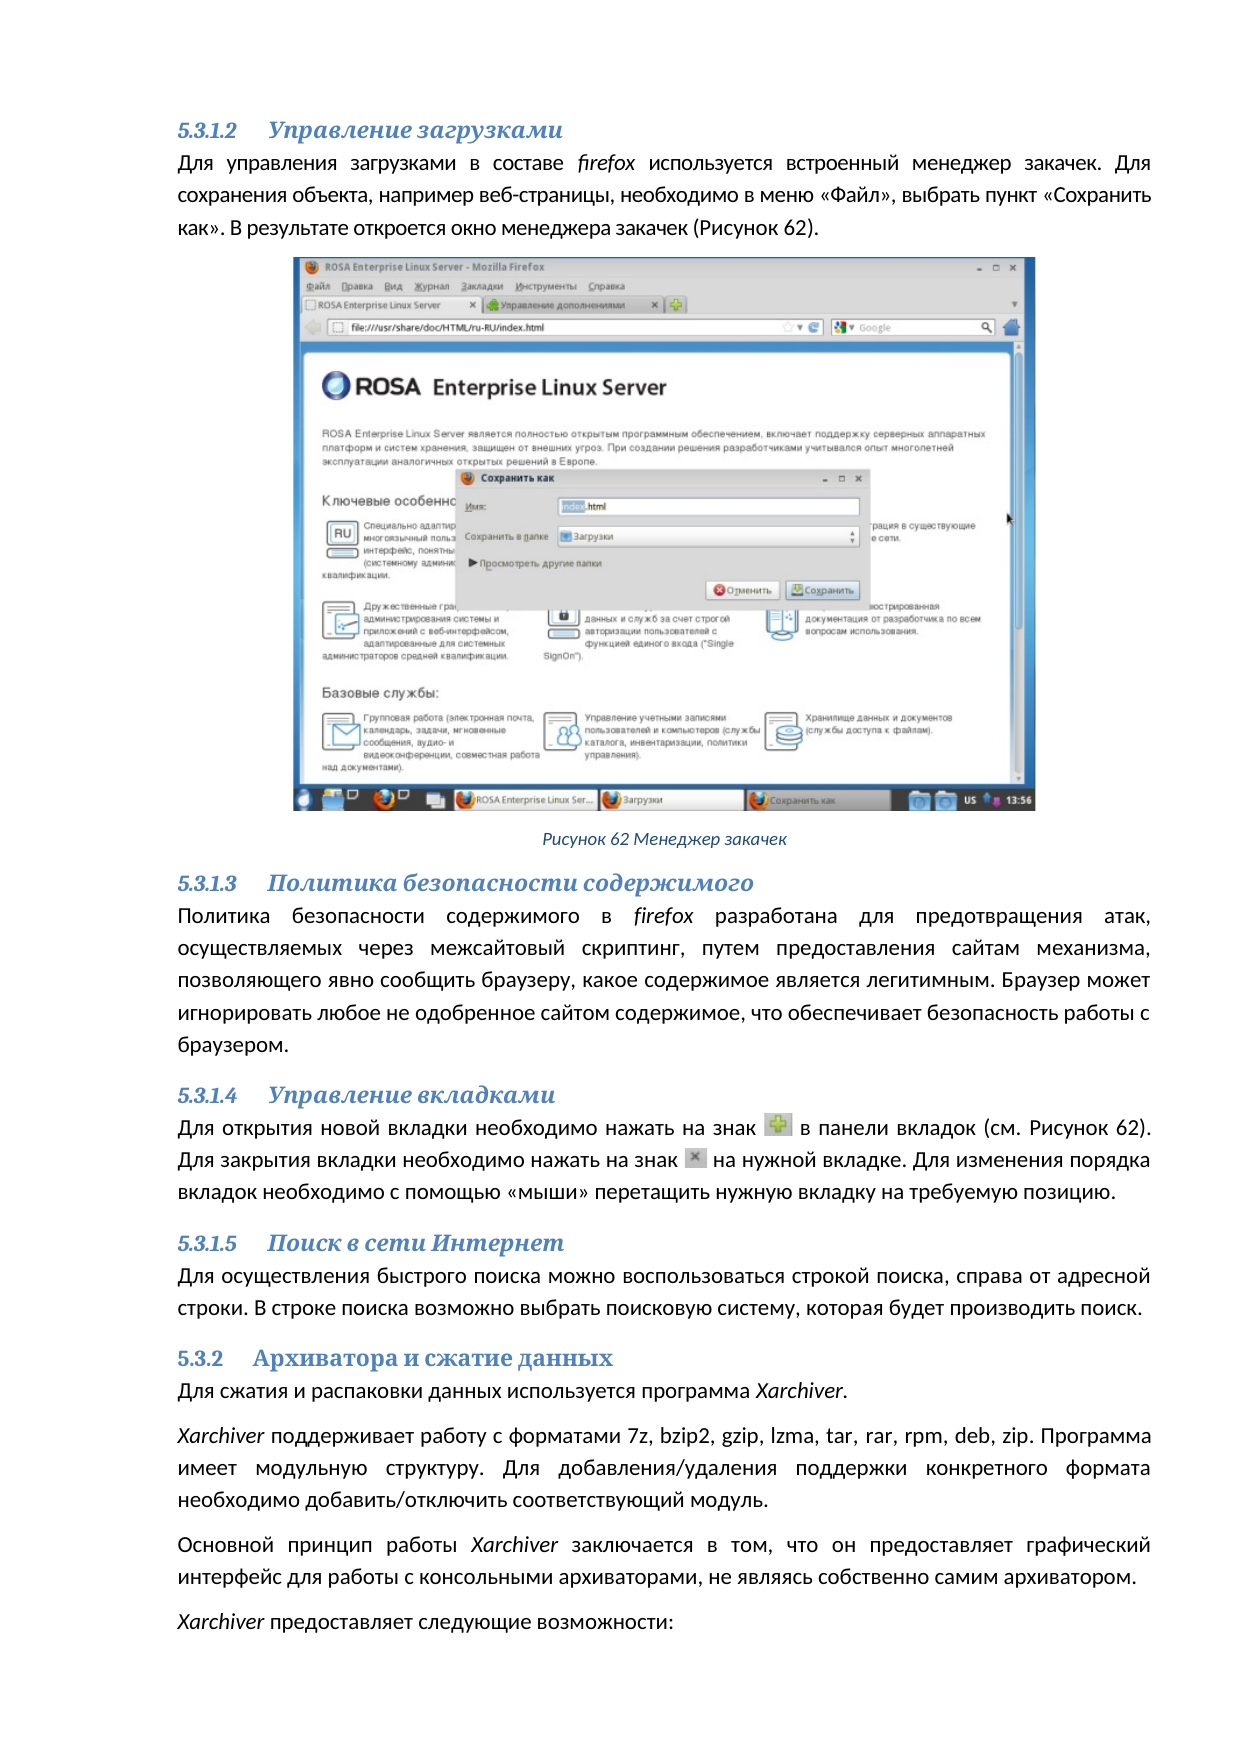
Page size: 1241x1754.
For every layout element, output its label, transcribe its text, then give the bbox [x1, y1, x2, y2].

text Xarchiver поддерживает работу с форматами 7z, bzip2, gzip, lzma, tar, rar, rpm, deb, zip. Программа имеет модульную структуру. Для добавления/удаления поддержки конкретного формата необходимо добавить/отключить соответствующий модуль. [177, 1421, 1152, 1513]
text Для сжатия и распаковки данных используется программа Xarchiver. [177, 1376, 1152, 1404]
text Xarchiver предоставляет следующие возможности: [177, 1607, 1152, 1635]
text Рисунок 62 Менеджер закачек [177, 827, 1152, 850]
text Для управления загрузками в составе firefox используется встроенный менеджер закачек. Для сохранения объекта, например веб-страницы, необходимо в меню «Файл», выбрать пункт «Сохранить как». В результате откроется окно менеджера закачек (Рисунок 62 Менеджер закачек). [177, 148, 1152, 241]
subtitle Архиватора и сжатие данных [177, 1346, 1152, 1372]
text Для осуществления быстрого поиска можно воспользоваться строкой поиска, справа от адресной строки. В строке поиска возможно выбрать поисковую систему, которая будет производить поиск. [177, 1261, 1152, 1321]
picture [684, 1148, 708, 1168]
subtitle Поиск в сети Интернет [177, 1231, 1152, 1257]
text Политика безопасности содержимого в firefox разработана для предотвращения атак, осуществляемых через межсайтовый скриптинг, путем предоставления сайтам механизма, позволяющего явно сообщить браузеру, какое содержимое является легитимным. Браузер может игнорировать любое не одобренное сайтом содержимое, что обеспечивает безопасность работы с браузером. [177, 901, 1152, 1058]
picture [764, 1113, 793, 1136]
text Основной принцип работы Xarchiver заключается в том, что он предоставляет графический интерфейс для работы с консольными архиваторами, не являясь собственно самим архиватором. [177, 1530, 1152, 1590]
text Для открытия новой вкладки необходимо нажать на знак в панели вкладок (см. Рисунок 62 Менеджер закачек). Для закрытия вкладки необходимо нажать на знак на нужной вкладке. Для изменения порядка вкладок необходимо с помощью «мыши» перетащить нужную вкладку на требуемую позицию. [177, 1113, 1152, 1206]
picture [293, 257, 1036, 811]
subtitle Политика безопасности содержимого [177, 871, 1152, 897]
subtitle Управление вкладками [177, 1083, 1152, 1109]
subtitle Управление загрузками [177, 118, 1152, 144]
